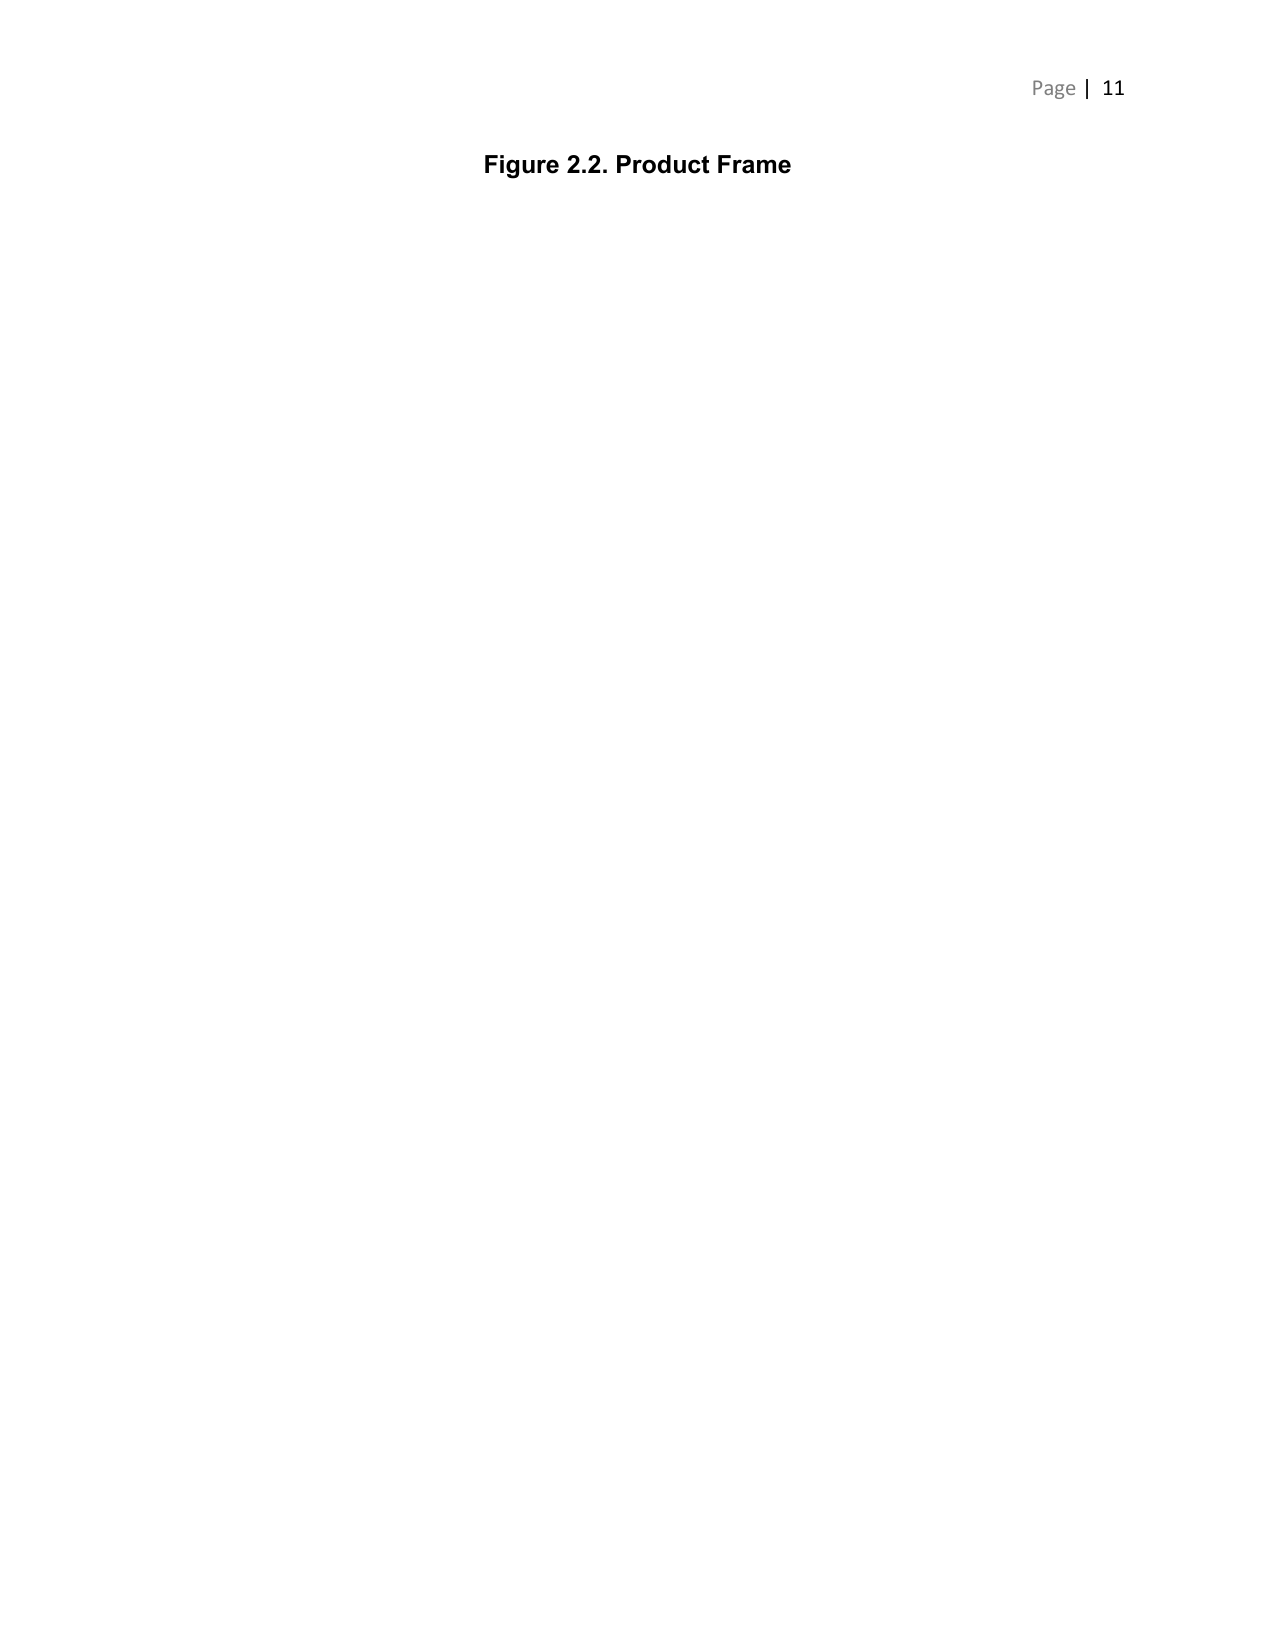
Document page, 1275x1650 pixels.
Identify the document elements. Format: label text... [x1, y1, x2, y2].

text Figure 2.2. Product Frame [150, 150, 1125, 179]
